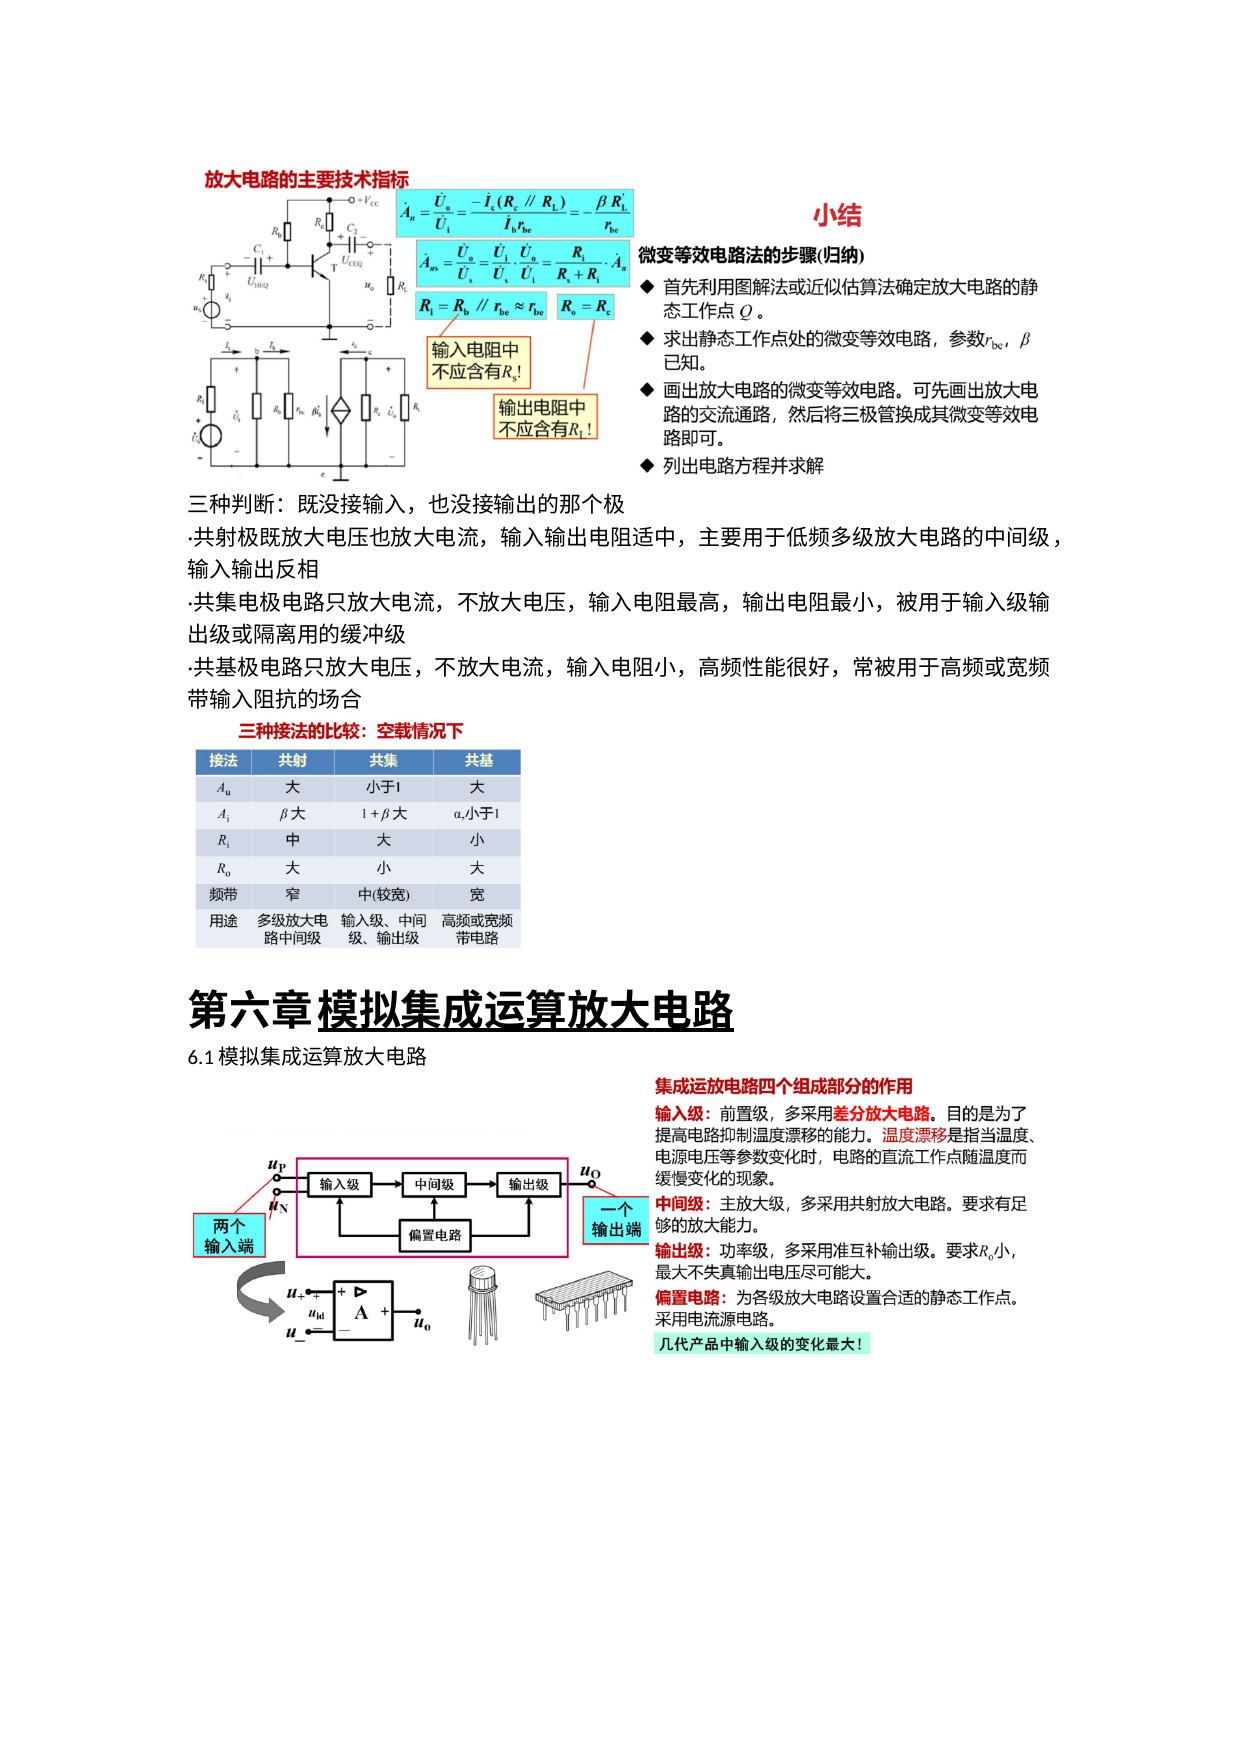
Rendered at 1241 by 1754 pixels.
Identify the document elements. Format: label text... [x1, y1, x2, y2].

list ·共集电极电路只放大电流，不放大电压，输入电阻最高，输出电阻最小，被用于输入级输出级或隔离用的缓冲级 [187, 584, 1053, 649]
picture [187, 162, 1049, 483]
list 三种判断：既没接输入，也没接输出的那个极 [187, 487, 1053, 519]
picture [187, 1072, 1036, 1354]
picture [187, 714, 529, 956]
list 6.1 模拟集成运算放大电路 [187, 1039, 1053, 1072]
list ·共基极电路只放大电压，不放大电流，输入电阻小，高频性能很好，常被用于高频或宽频带输入阻抗的场合 [187, 649, 1053, 714]
list 第六章 模拟集成运算放大电路 [187, 974, 1053, 1039]
list ·共射极既放大电压也放大电流，输入输出电阻适中，主要用于低频多级放大电路的中间级，输入输出反相 [187, 519, 1053, 584]
